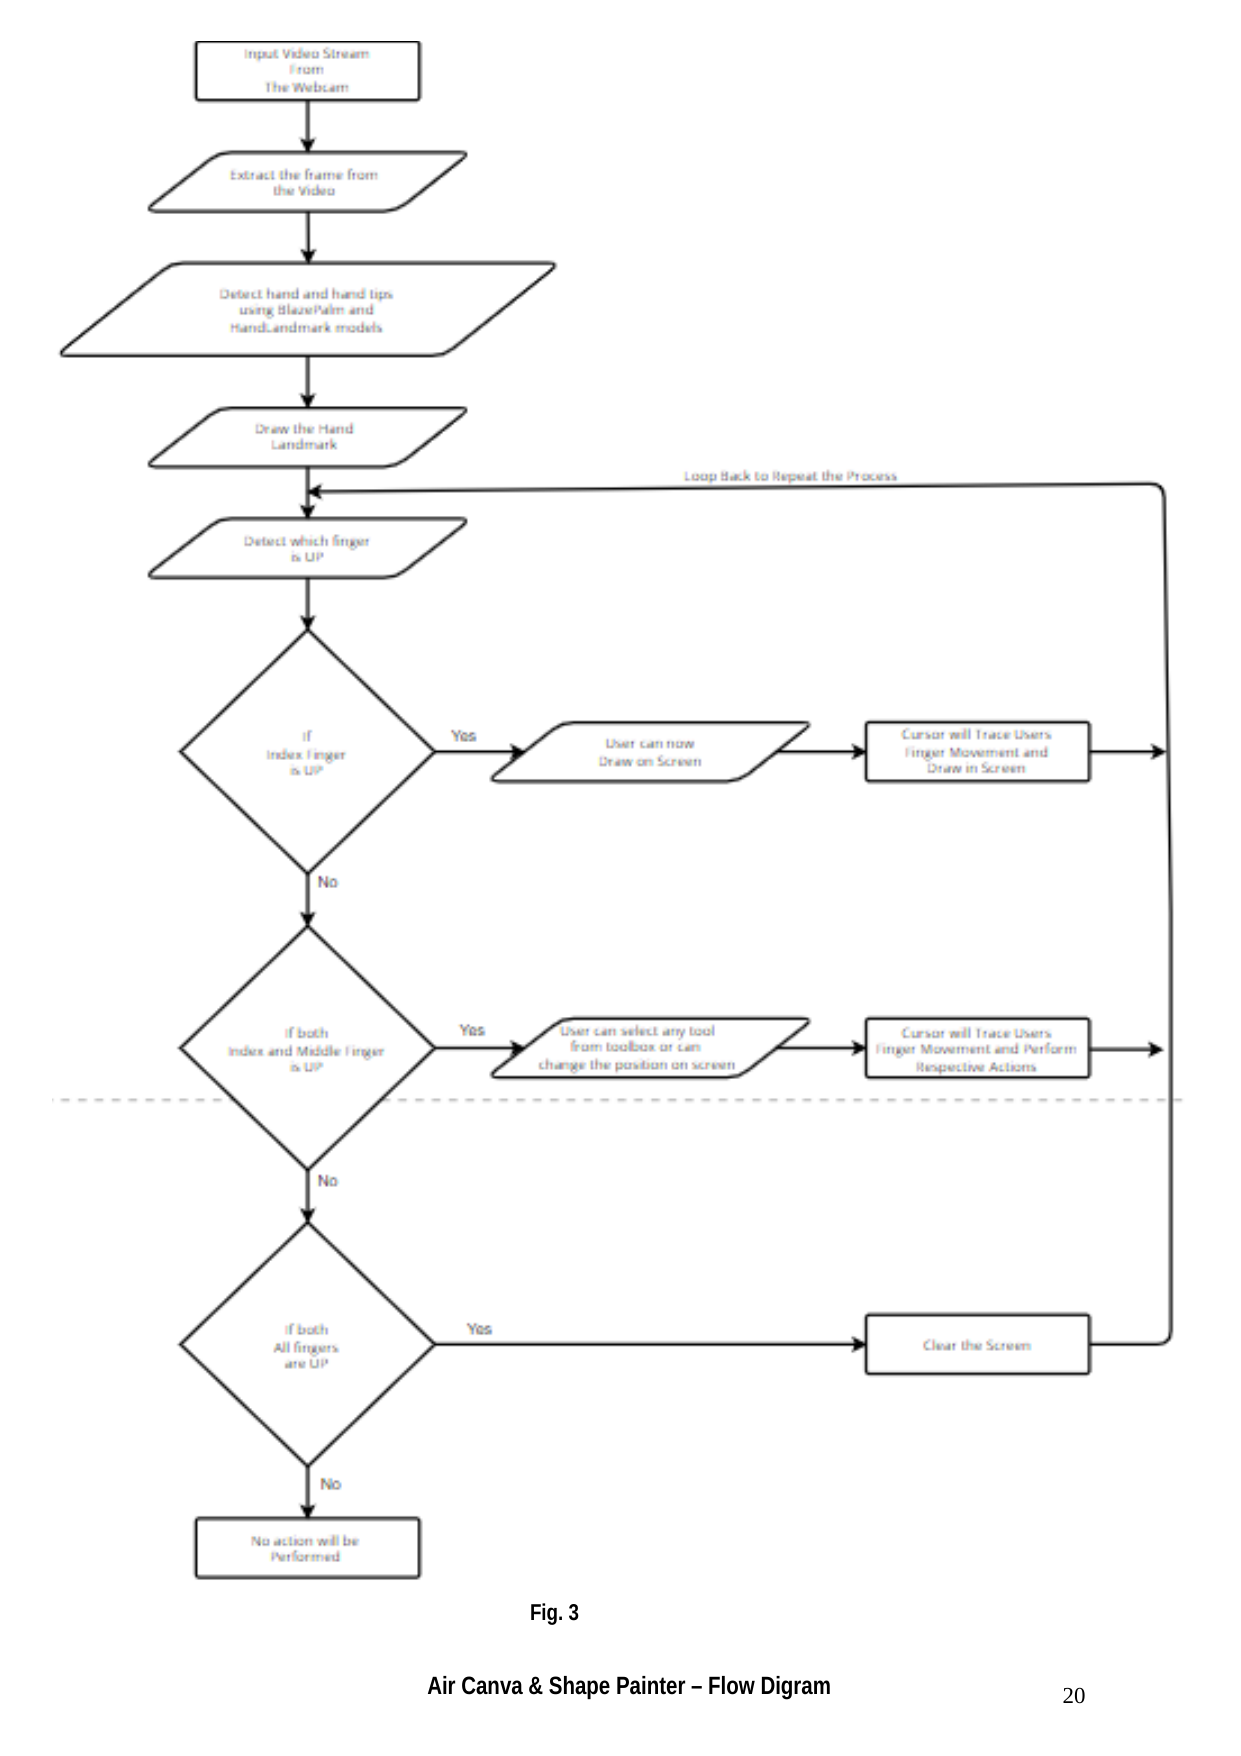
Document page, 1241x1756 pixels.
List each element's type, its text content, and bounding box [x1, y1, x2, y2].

text Air Canva & Shape Painter – Flow Digram [352, 1671, 1056, 1700]
picture [52, 41, 1187, 1589]
text Fig. 3 [52, 1599, 1056, 1625]
